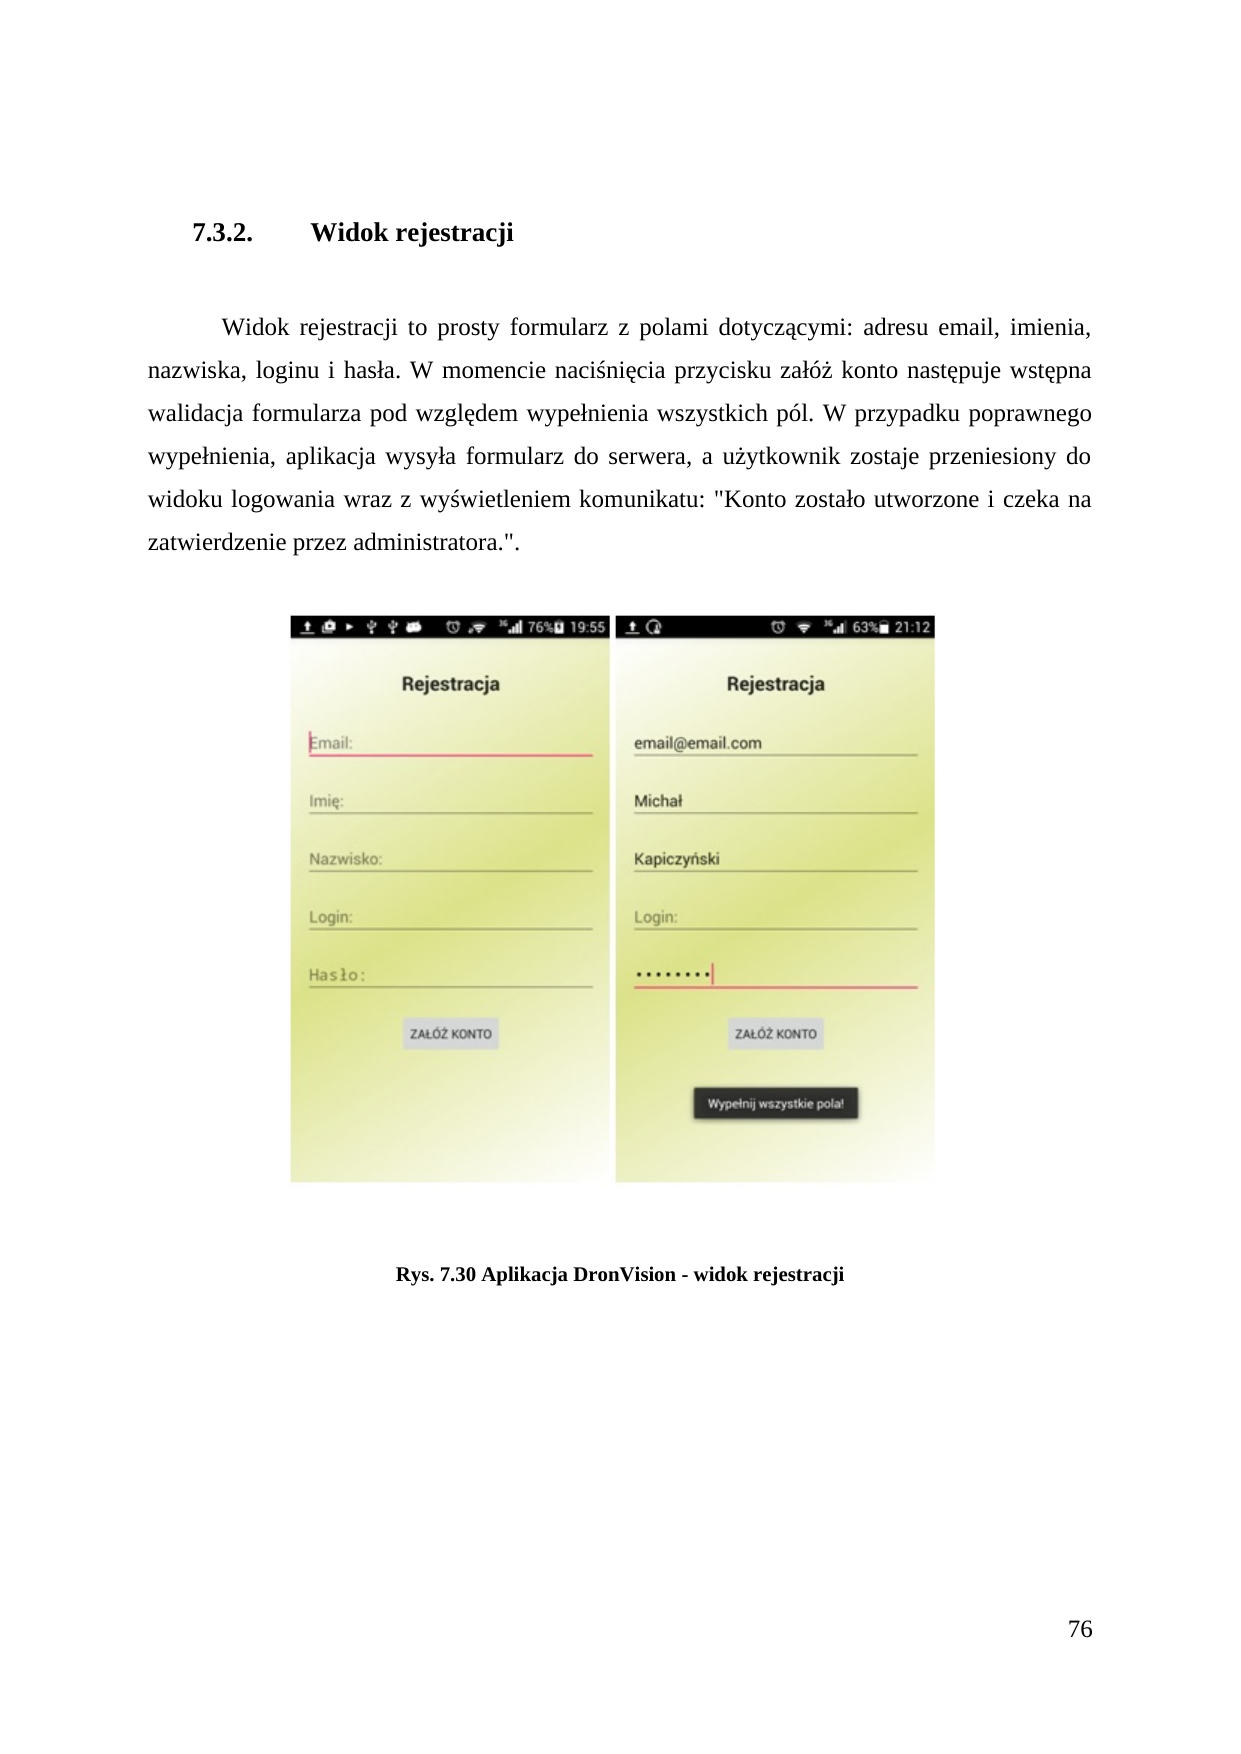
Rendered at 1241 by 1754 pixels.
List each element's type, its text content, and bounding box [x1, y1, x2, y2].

picture [288, 613, 953, 1205]
text Widok rejestracji to prosty formularz z polami dotyczącymi: adresu email, imienia, nazwiska, loginu i hasła. W momencie naciśnięcia przycisku załóż konto następuje wstępna walidacja formularza pod względem wypełnienia wszystkich pól. W przypadku poprawnego wypełnienia, aplikacja wysyła formularz do serwera, a użytkownik zostaje przeniesiony do widoku logowania wraz z wyświetleniem komunikatu: "Konto zostało utworzone i czeka na zatwierdzenie przez administratora.". [148, 312, 1092, 556]
subtitle Widok rejestracji [192, 216, 1092, 247]
